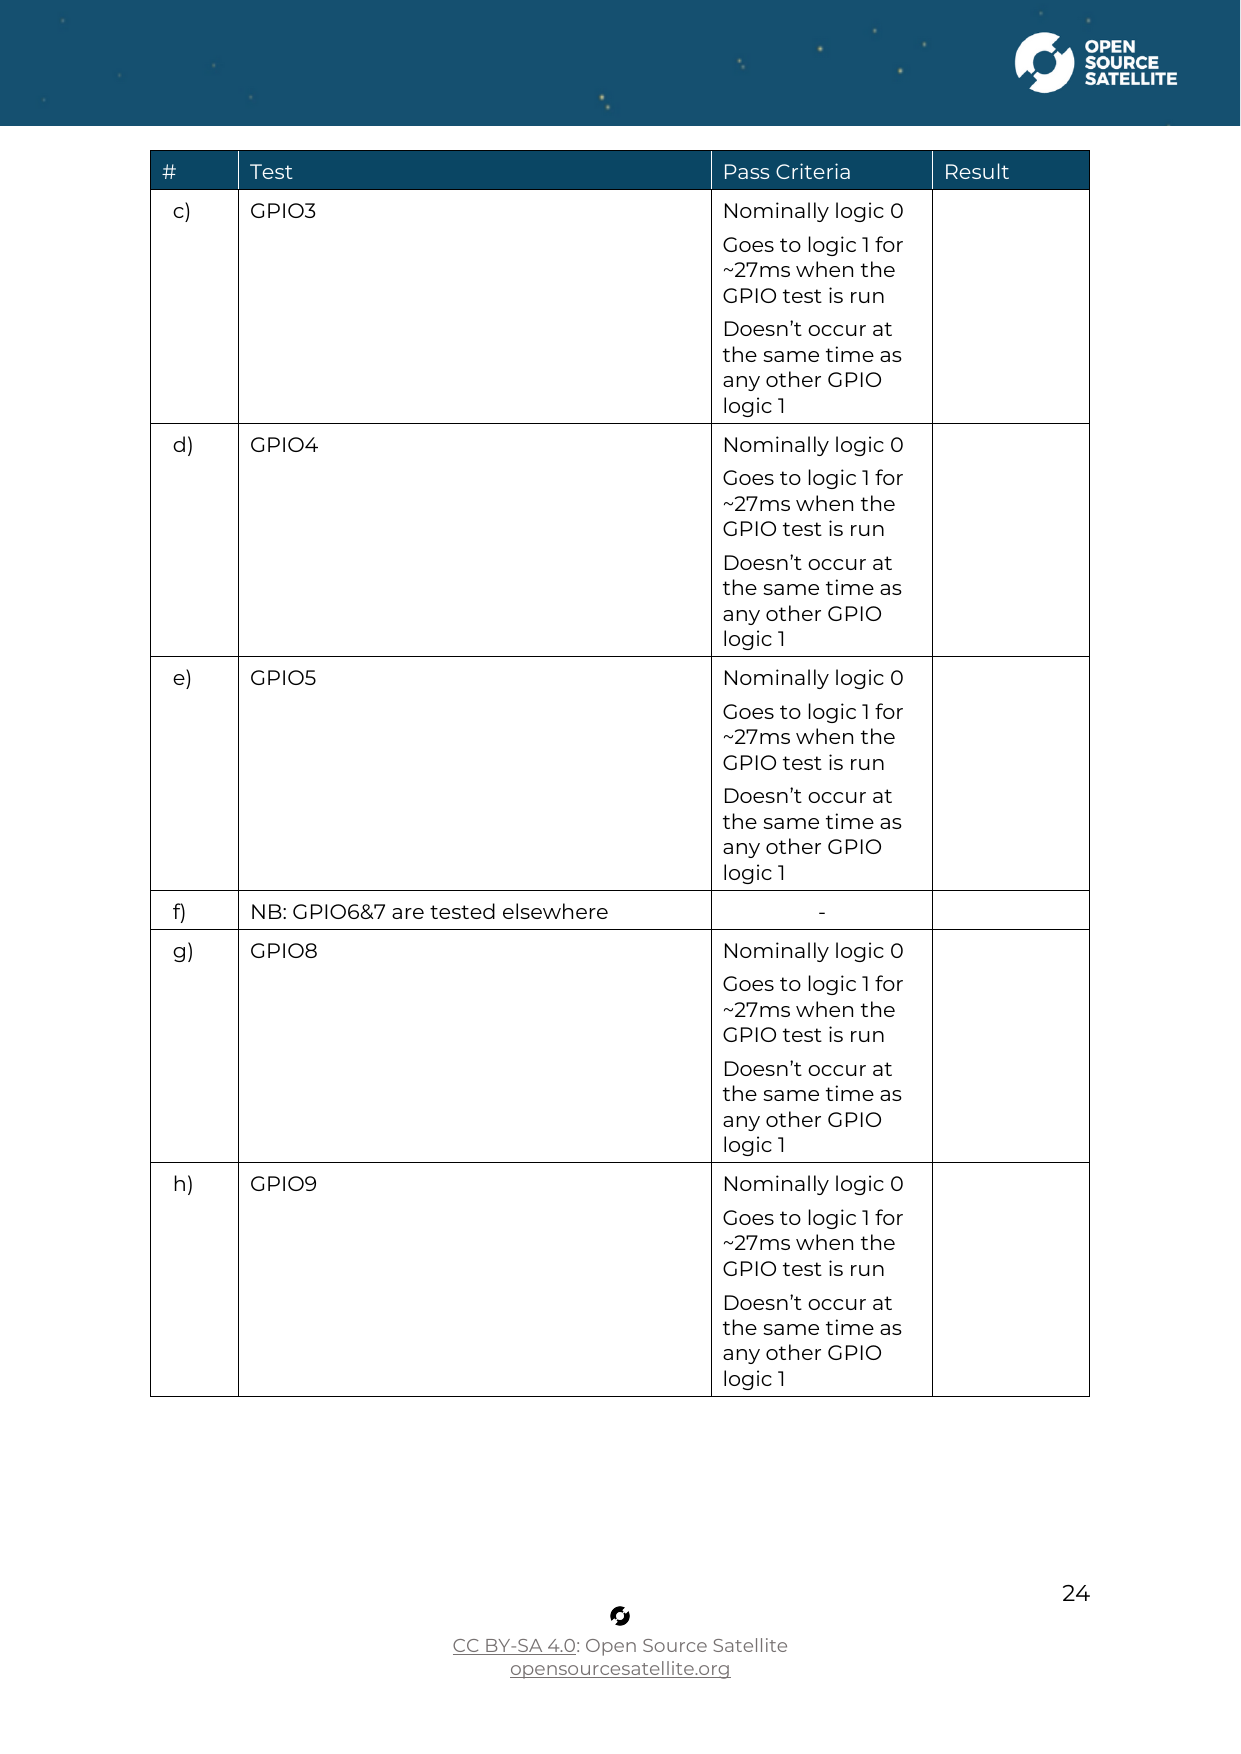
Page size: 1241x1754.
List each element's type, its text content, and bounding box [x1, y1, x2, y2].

table_cell [933, 1163, 1089, 1396]
table_cell h) [151, 1163, 238, 1396]
table_cell d) [151, 424, 238, 656]
table_cell GPIO5 [239, 657, 711, 889]
table_cell Nominally logic 0 Goes to logic 1 for ~27ms when the GPIO test is run Doesn’t occur at the same time as any other GPIO logic 1 [712, 190, 932, 422]
table_cell g) [151, 930, 238, 1162]
table_cell GPIO8 [239, 930, 711, 1162]
table_cell NB: GPIO6&7 are tested elsewhere [239, 891, 711, 928]
table_cell Nominally logic 0 Goes to logic 1 for ~27ms when the GPIO test is run Doesn’t occur at the same time as any other GPIO logic 1 [712, 1163, 932, 1396]
table_cell [933, 657, 1089, 889]
table_header Result [933, 151, 1089, 189]
table_header # [151, 151, 238, 189]
table_cell GPIO9 [239, 1163, 711, 1396]
table_cell e) [151, 657, 238, 889]
table_cell f) [151, 891, 238, 928]
table_header Pass Criteria [712, 151, 932, 189]
table_cell Nominally logic 0 Goes to logic 1 for ~27ms when the GPIO test is run Doesn’t occur at the same time as any other GPIO logic 1 [712, 657, 932, 889]
table_cell c) [151, 190, 238, 422]
table_cell GPIO4 [239, 424, 711, 656]
table_cell [933, 190, 1089, 422]
table_cell Nominally logic 0 Goes to logic 1 for ~27ms when the GPIO test is run Doesn’t occur at the same time as any other GPIO logic 1 [712, 424, 932, 656]
table_cell [933, 424, 1089, 656]
table_cell Nominally logic 0 Goes to logic 1 for ~27ms when the GPIO test is run Doesn’t occur at the same time as any other GPIO logic 1 [712, 930, 932, 1162]
table_cell [933, 930, 1089, 1162]
table_cell [933, 891, 1089, 928]
picture [0, 0, 1241, 126]
table_cell - [712, 891, 932, 928]
picture [610, 1606, 630, 1626]
table_header Test [239, 151, 711, 189]
table_cell GPIO3 [239, 190, 711, 422]
